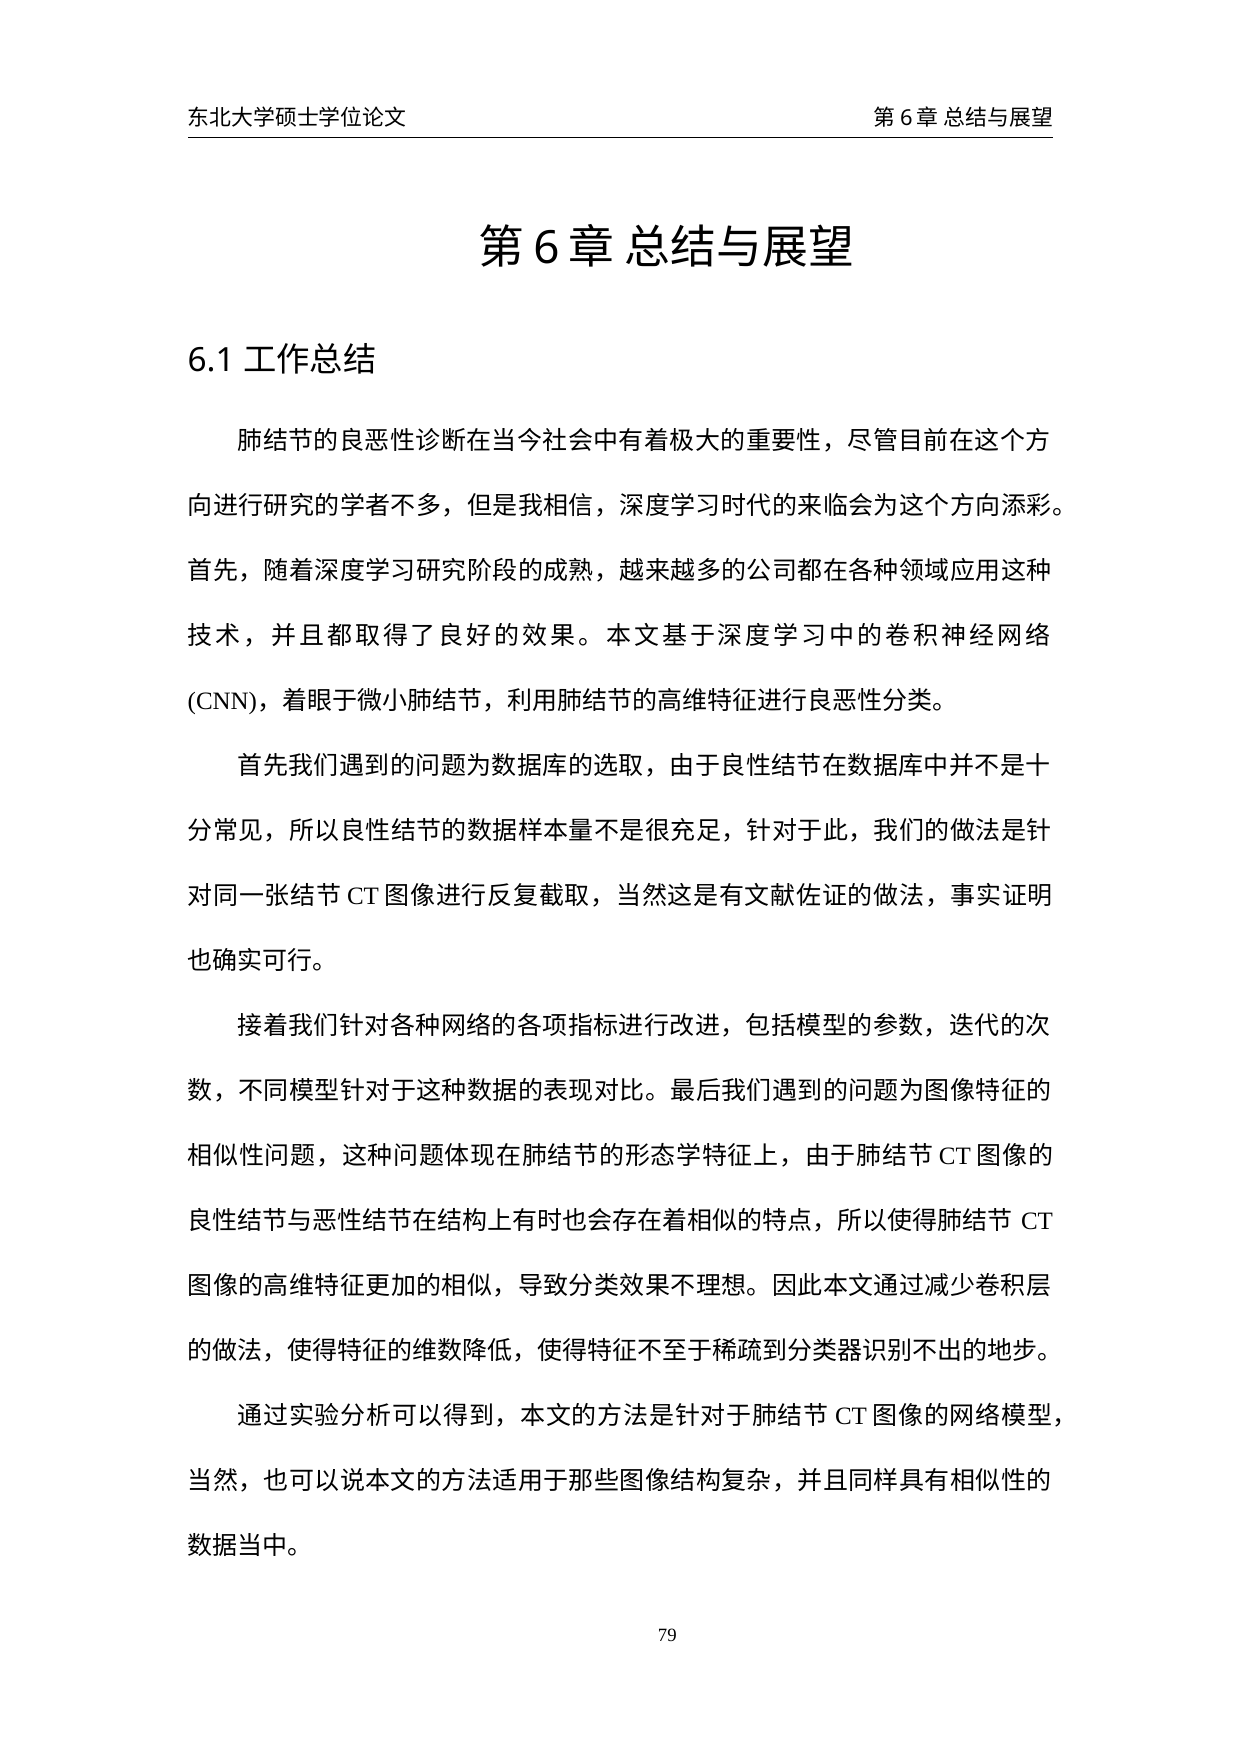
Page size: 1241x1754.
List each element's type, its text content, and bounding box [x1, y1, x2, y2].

text 通过实验分析可以得到，本文的方法是针对于肺结节CT图像的网络模型，当然，也可以说本文的方法适用于那些图像结构复杂，并且同样具有相似性的数据当中。 [187, 1381, 1053, 1576]
text 接着我们针对各种网络的各项指标进行改进，包括模型的参数，迭代的次数，不同模型针对于这种数据的表现对比。最后我们遇到的问题为图像特征的相似性问题，这种问题体现在肺结节的形态学特征上，由于肺结节CT图像的良性结节与恶性结节在结构上有时也会存在着相似的特点，所以使得肺结节CT图像的高维特征更加的相似，导致分类效果不理想。因此本文通过减少卷积层的做法，使得特征的维数降低，使得特征不至于稀疏到分类器识别不出的地步。 [187, 991, 1053, 1381]
text 肺结节的良恶性诊断在当今社会中有着极大的重要性，尽管目前在这个方向进行研究的学者不多，但是我相信，深度学习时代的来临会为这个方向添彩。首先，随着深度学习研究阶段的成熟，越来越多的公司都在各种领域应用这种技术，并且都取得了良好的效果。本文基于深度学习中的卷积神经网络(CNN)，着眼于微小肺结节，利用肺结节的高维特征进行良恶性分类。 [187, 406, 1053, 731]
text 首先我们遇到的问题为数据库的选取，由于良性结节在数据库中并不是十分常见，所以良性结节的数据样本量不是很充足，针对于此，我们的做法是针对同一张结节CT图像进行反复截取，当然这是有文献佐证的做法，事实证明也确实可行。 [187, 731, 1053, 991]
subtitle 第6章 总结与展望 [187, 194, 1053, 292]
subtitle 6.1 工作总结 [187, 324, 1053, 389]
